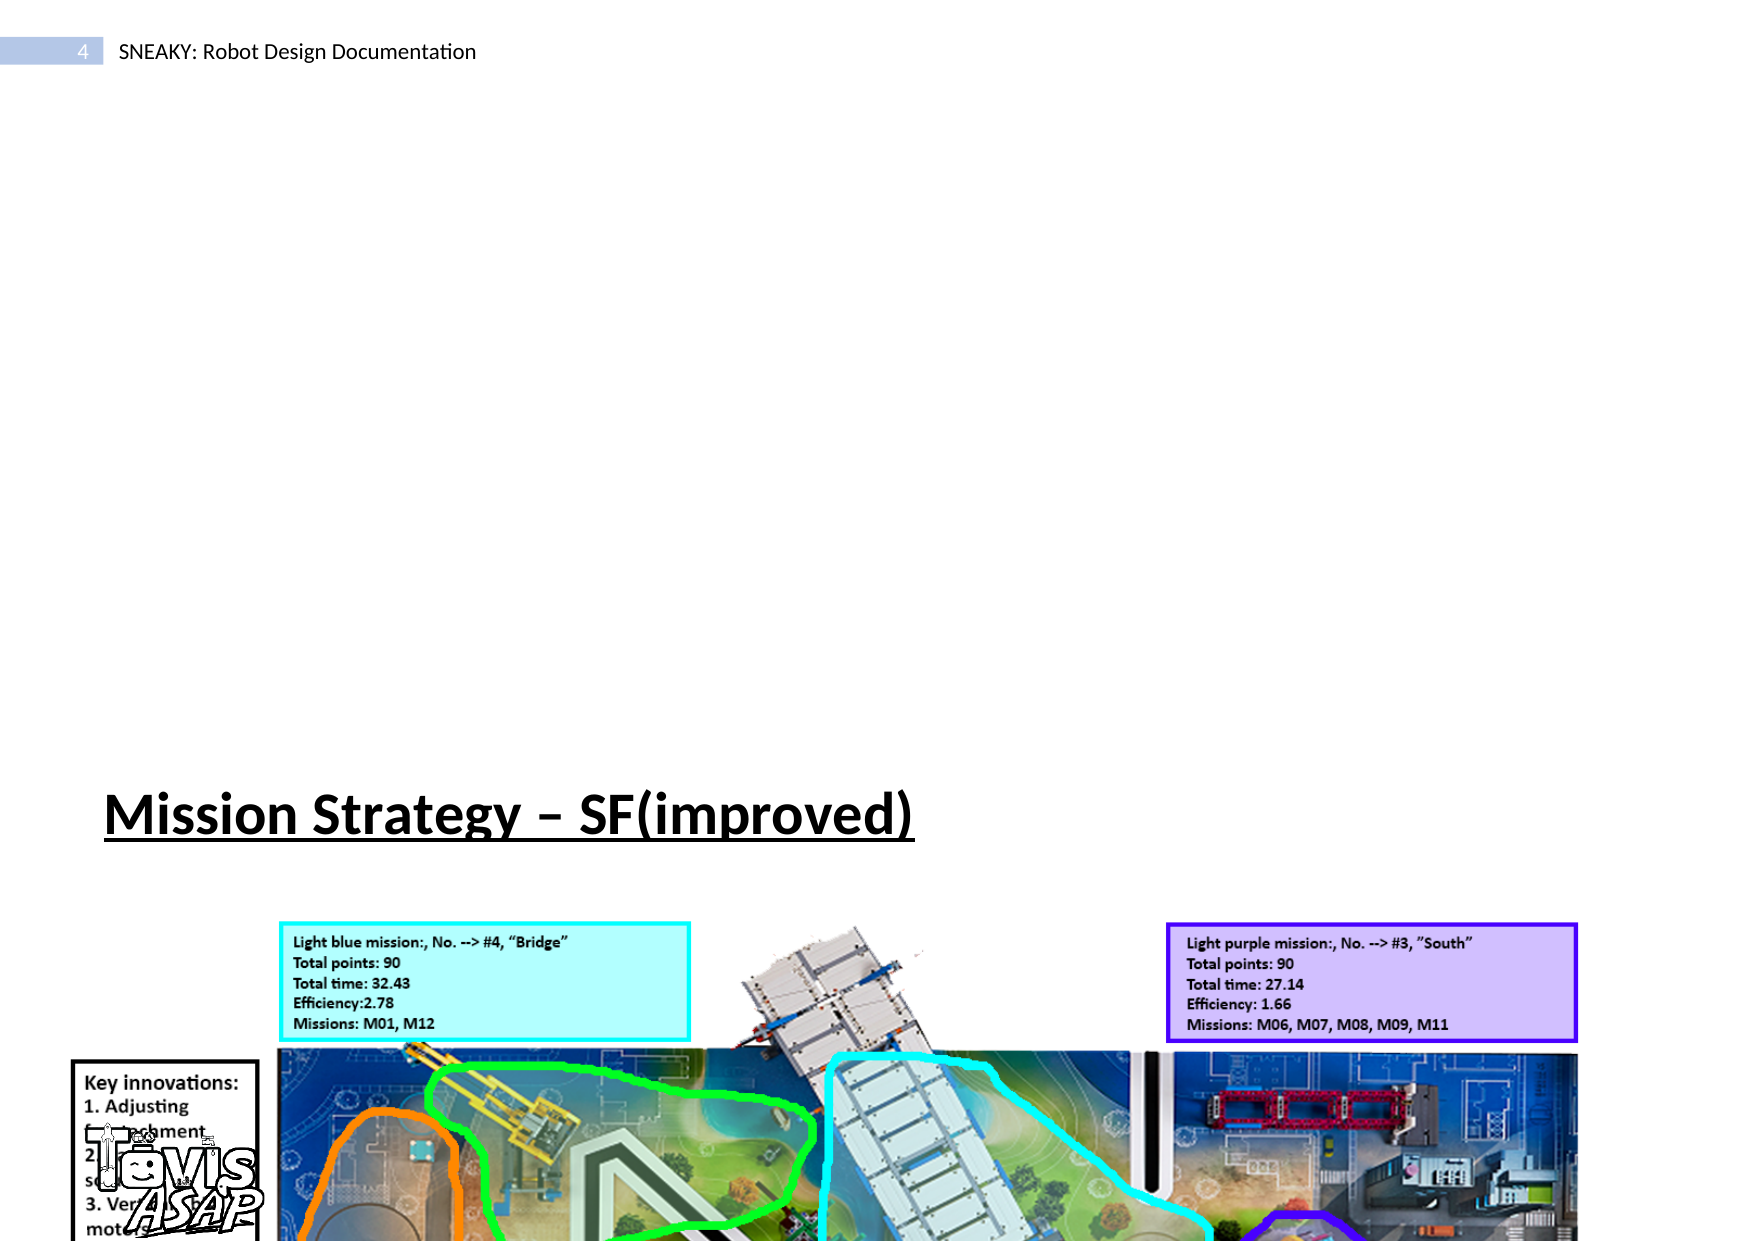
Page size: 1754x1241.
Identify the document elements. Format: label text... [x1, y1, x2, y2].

picture [60, 842, 1754, 1241]
text Mission Strategy – SF(improved) [103, 776, 1639, 842]
